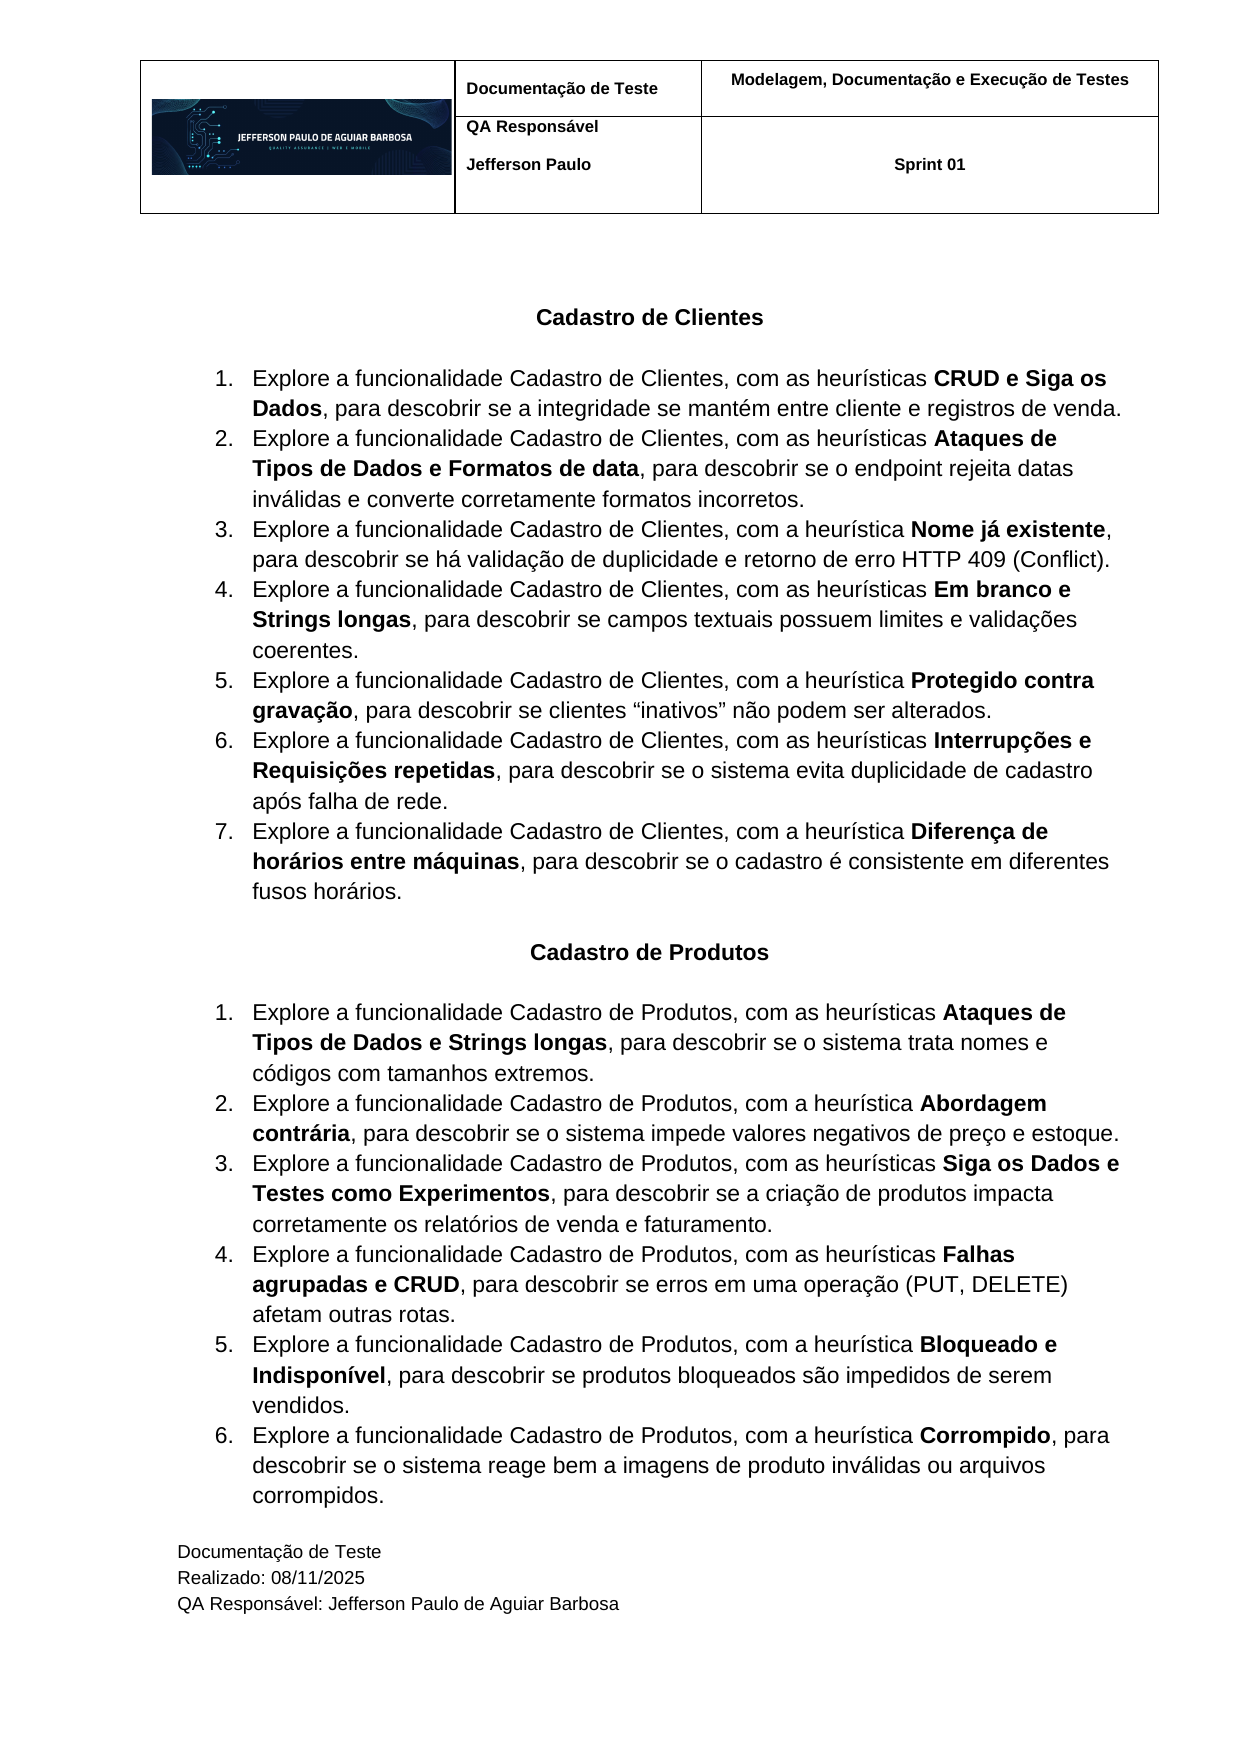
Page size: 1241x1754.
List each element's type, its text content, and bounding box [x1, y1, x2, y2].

list Explore a funcionalidade Cadastro de Produtos, com a heurística Bloqueado e Indisponível, para descobrir se produtos bloqueados são impedidos de serem vendidos. [214, 1331, 1122, 1418]
list Explore a funcionalidade Cadastro de Produtos, com a heurística Corrompido, para descobrir se o sistema reage bem a imagens de produto inválidas ou arquivos corrompidos. [214, 1422, 1122, 1509]
list Explore a funcionalidade Cadastro de Clientes, com as heurísticas Interrupções e Requisições repetidas, para descobrir se o sistema evita duplicidade de cadastro após falha de rede. [214, 727, 1122, 814]
list Explore a funcionalidade Cadastro de Clientes, com as heurísticas Em branco e Strings longas, para descobrir se campos textuais possuem limites e validações coerentes. [214, 576, 1122, 663]
list Explore a funcionalidade Cadastro de Clientes, com as heurísticas Ataques de Tipos de Dados e Formatos de data, para descobrir se o endpoint rejeita datas inválidas e converte corretamente formatos incorretos. [214, 425, 1122, 512]
list Explore a funcionalidade Cadastro de Clientes, com as heurísticas CRUD e Siga os Dados, para descobrir se a integridade se mantém entre cliente e registros de venda. [214, 365, 1122, 421]
list Explore a funcionalidade Cadastro de Clientes, com a heurística Protegido contra gravação, para descobrir se clientes “inativos” não podem ser alterados. [214, 667, 1122, 723]
text Cadastro de Clientes [177, 304, 1122, 331]
list Explore a funcionalidade Cadastro de Produtos, com as heurísticas Siga os Dados e Testes como Experimentos, para descobrir se a criação de produtos impacta corretamente os relatórios de venda e faturamento. [214, 1150, 1122, 1237]
list Explore a funcionalidade Cadastro de Produtos, com a heurística Abordagem contrária, para descobrir se o sistema impede valores negativos de preço e estoque. [214, 1090, 1122, 1146]
list Explore a funcionalidade Cadastro de Clientes, com a heurística Diferença de horários entre máquinas, para descobrir se o cadastro é consistente em diferentes fusos horários. [214, 818, 1122, 905]
list Explore a funcionalidade Cadastro de Produtos, com as heurísticas Falhas agrupadas e CRUD, para descobrir se erros em uma operação (PUT, DELETE) afetam outras rotas. [214, 1241, 1122, 1328]
list Explore a funcionalidade Cadastro de Clientes, com a heurística Nome já existente, para descobrir se há validação de duplicidade e retorno de erro HTTP 409 (Conflict). [214, 516, 1122, 572]
list Explore a funcionalidade Cadastro de Produtos, com as heurísticas Ataques de Tipos de Dados e Strings longas, para descobrir se o sistema trata nomes e códigos com tamanhos extremos. [214, 999, 1122, 1086]
text Cadastro de Produtos [177, 939, 1122, 965]
